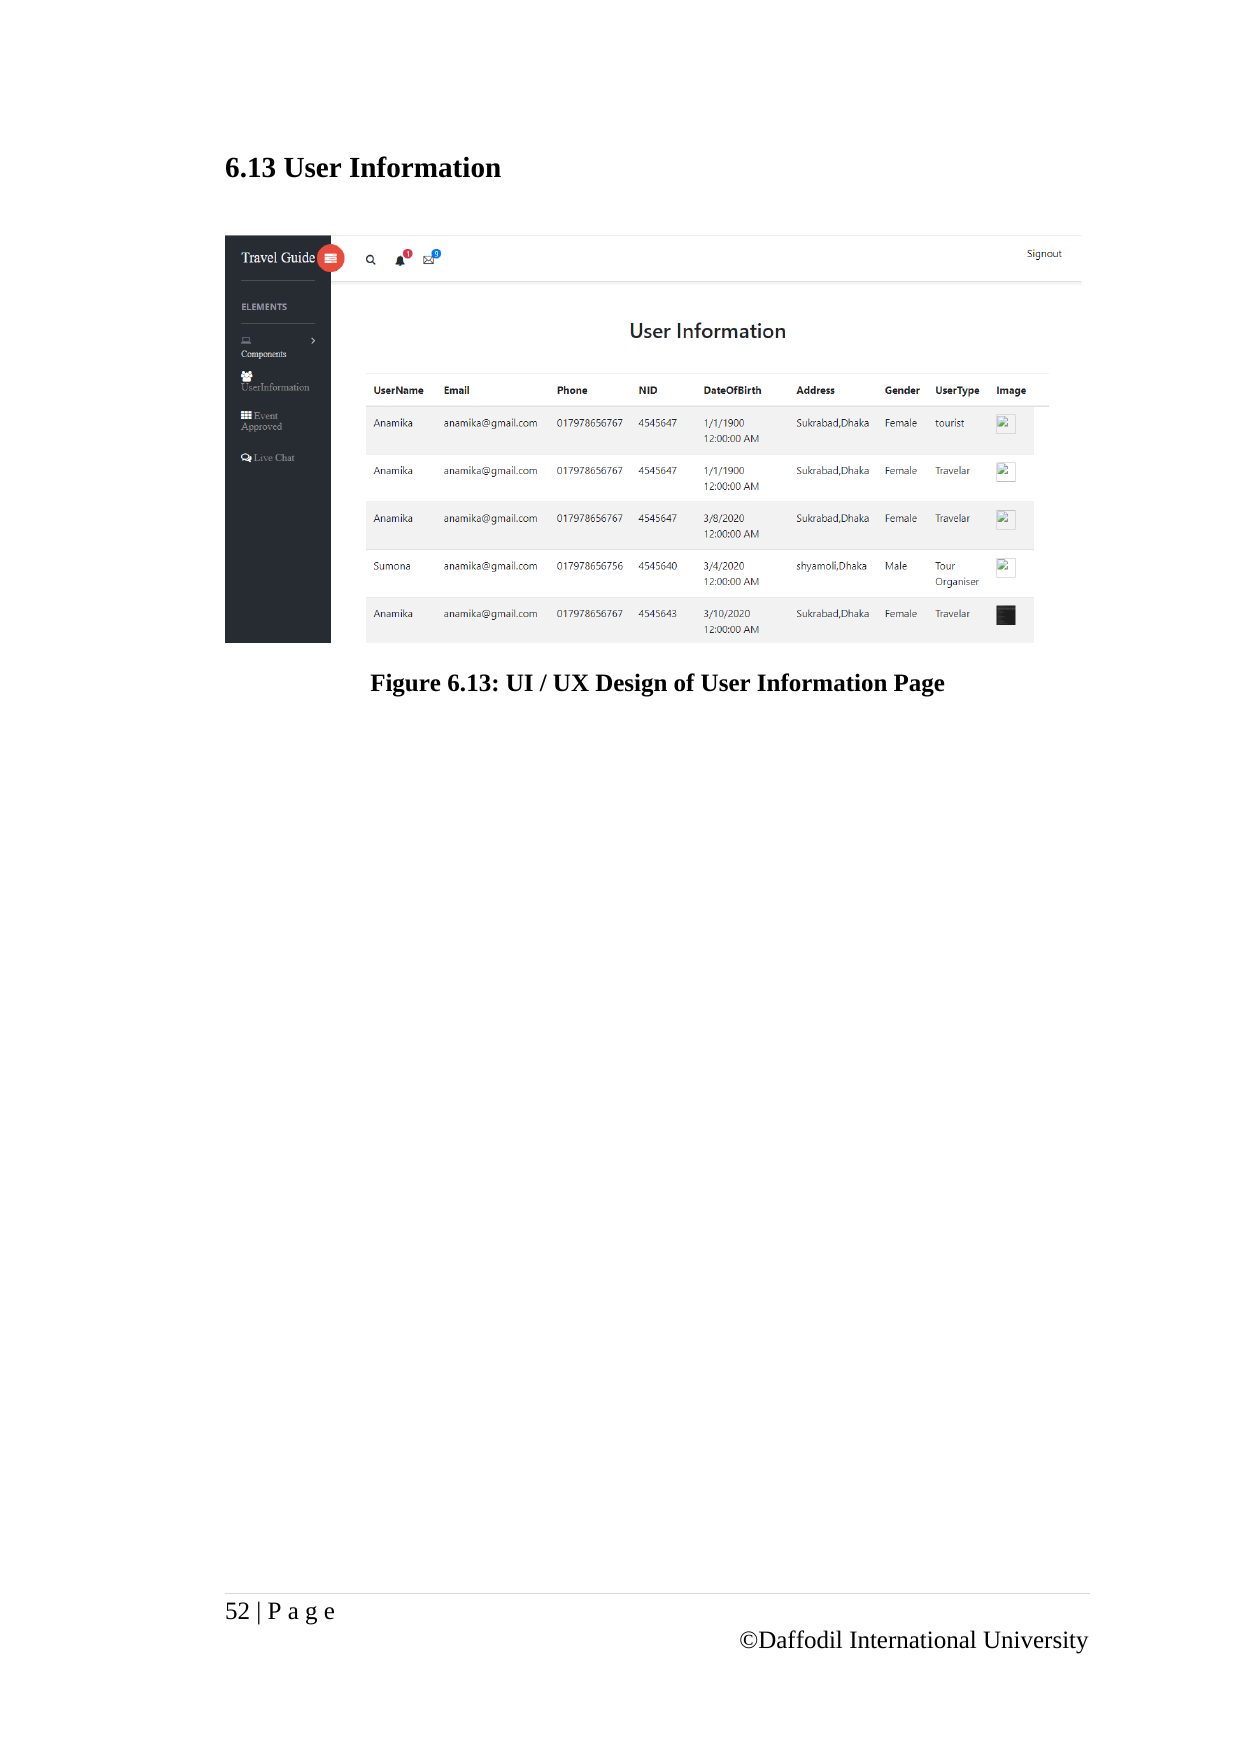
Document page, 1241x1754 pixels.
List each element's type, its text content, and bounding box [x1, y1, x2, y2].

text Figure 6.13: UI / UX Design of User Information Page [225, 668, 1090, 697]
subtitle 6.13 User Information [225, 150, 1090, 183]
picture [225, 234, 1082, 643]
